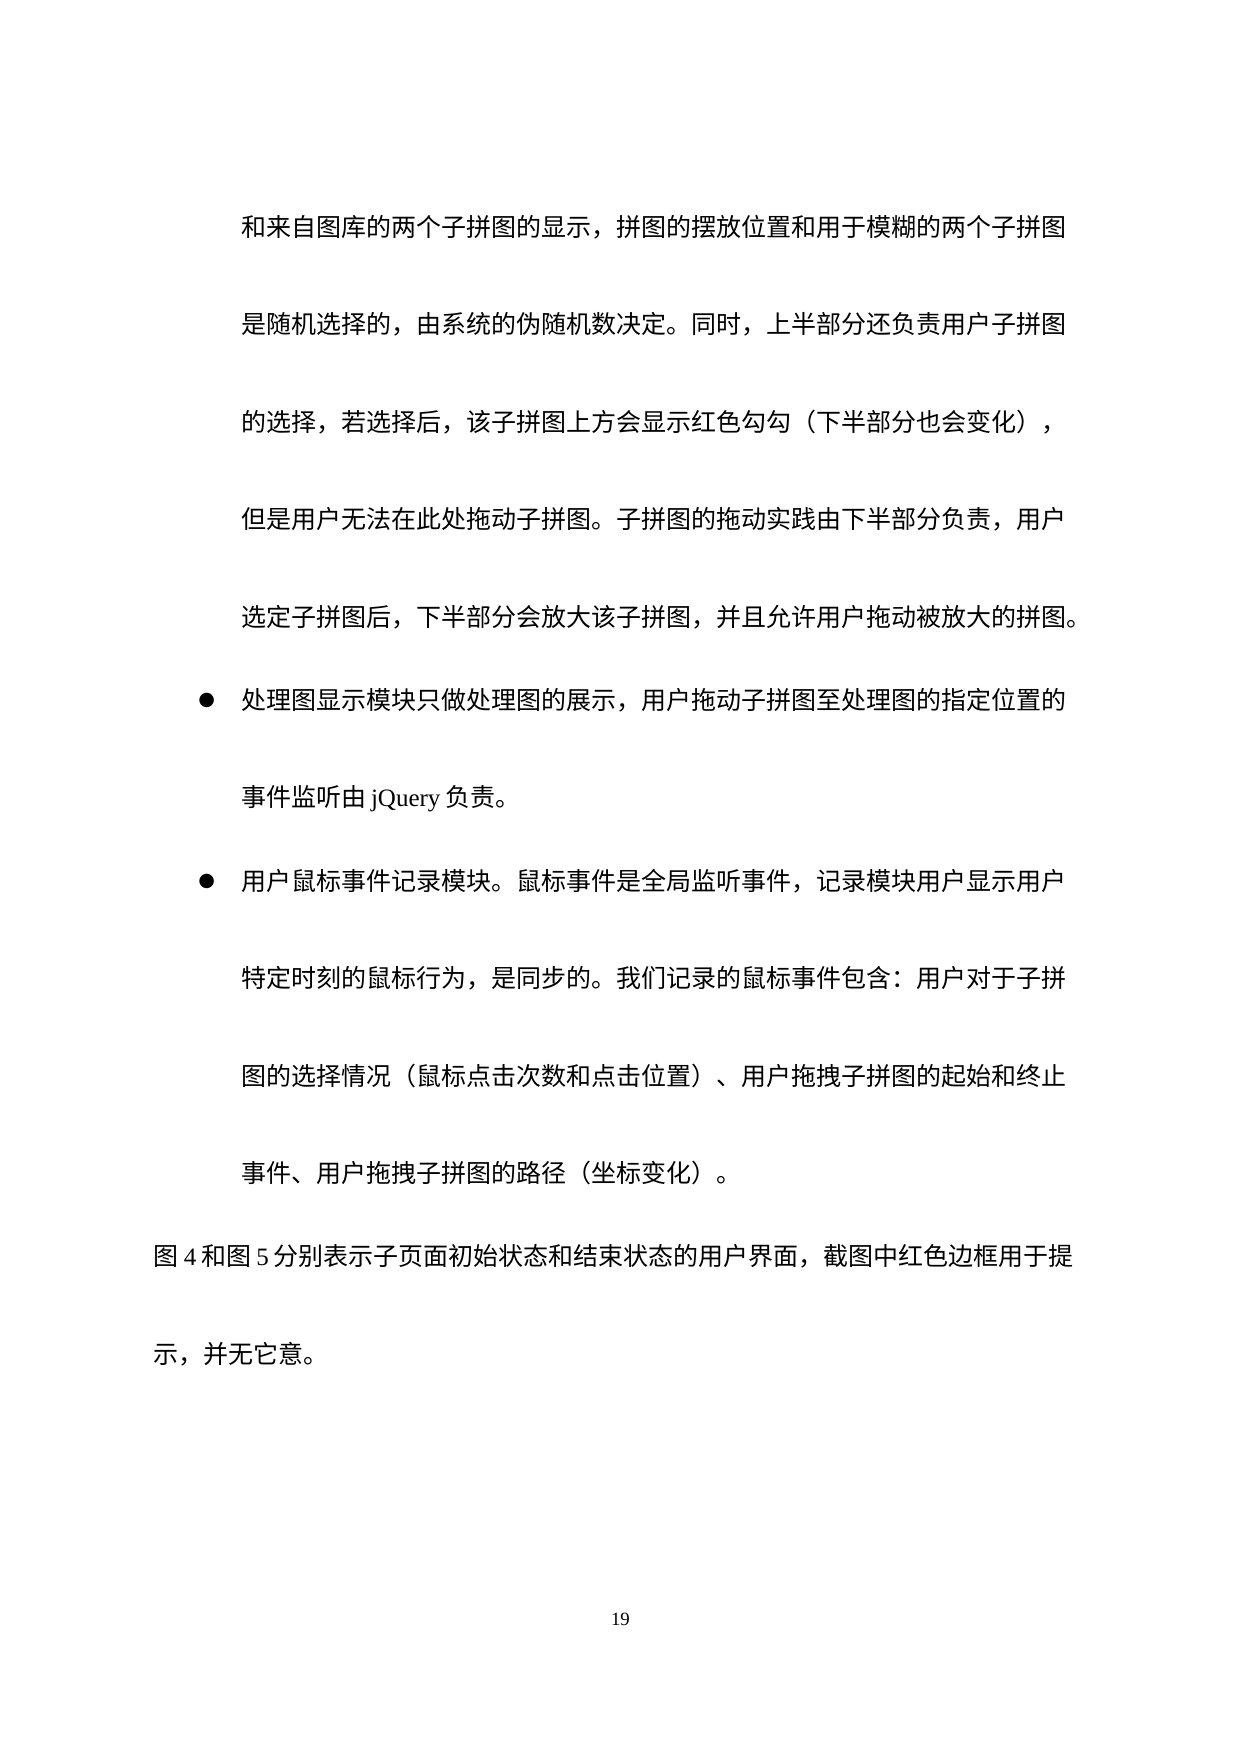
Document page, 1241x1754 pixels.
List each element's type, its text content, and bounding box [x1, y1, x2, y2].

list 处理图显示模块只做处理图的展示，用户拖动子拼图至处理图的指定位置的事件监听由jQuery负责。 [197, 666, 1087, 828]
text 图4和图5分别表示子页面初始状态和结束状态的用户界面，截图中红色边框用于提示，并无它意。 [153, 1222, 1087, 1385]
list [197, 193, 1087, 648]
list 用户鼠标事件记录模块。鼠标事件是全局监听事件，记录模块用户显示用户特定时刻的鼠标行为，是同步的。我们记录的鼠标事件包含：用户对于子拼图的选择情况（鼠标点击次数和点击位置）、用户拖拽子拼图的起始和终止事件、用户拖拽子拼图的路径（坐标变化）。 [197, 847, 1087, 1204]
